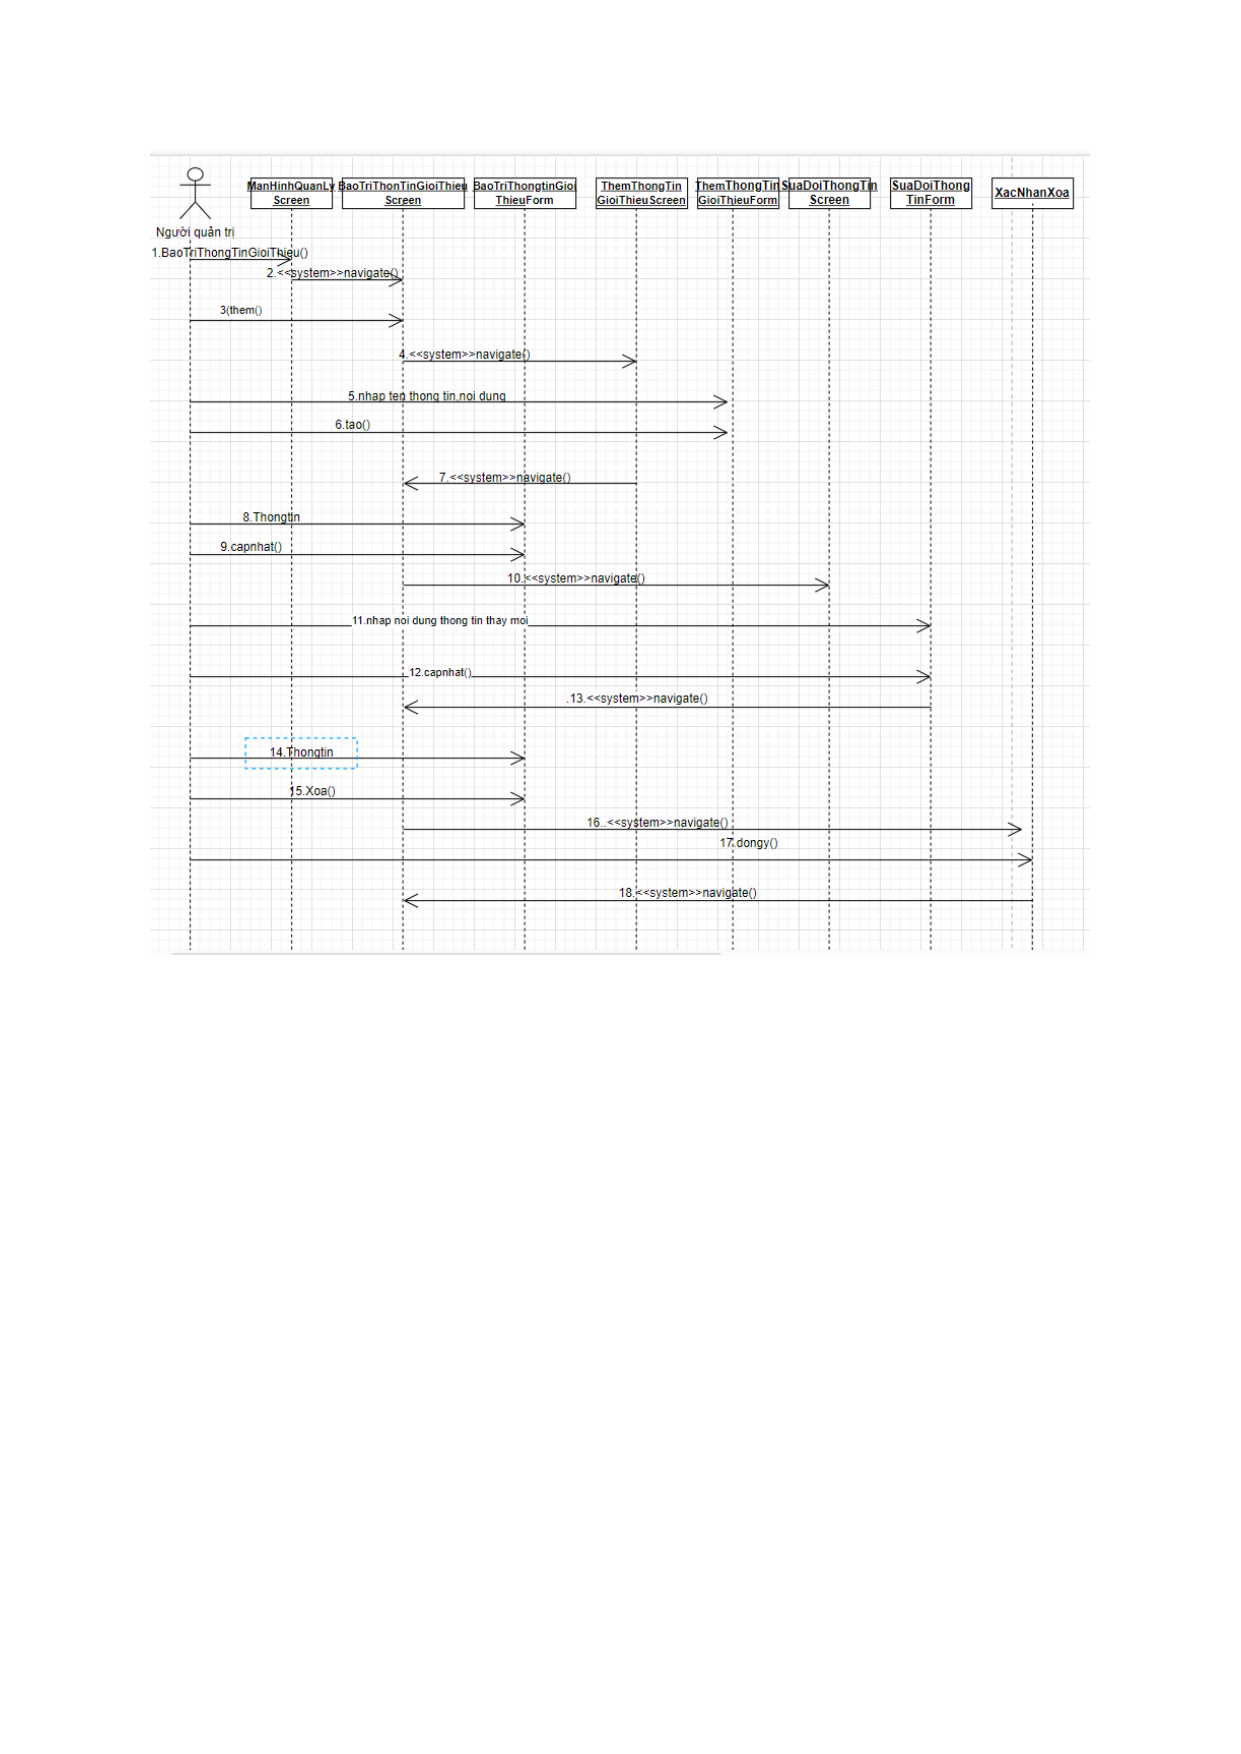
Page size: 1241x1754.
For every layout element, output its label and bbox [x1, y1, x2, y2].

picture [150, 150, 1091, 955]
